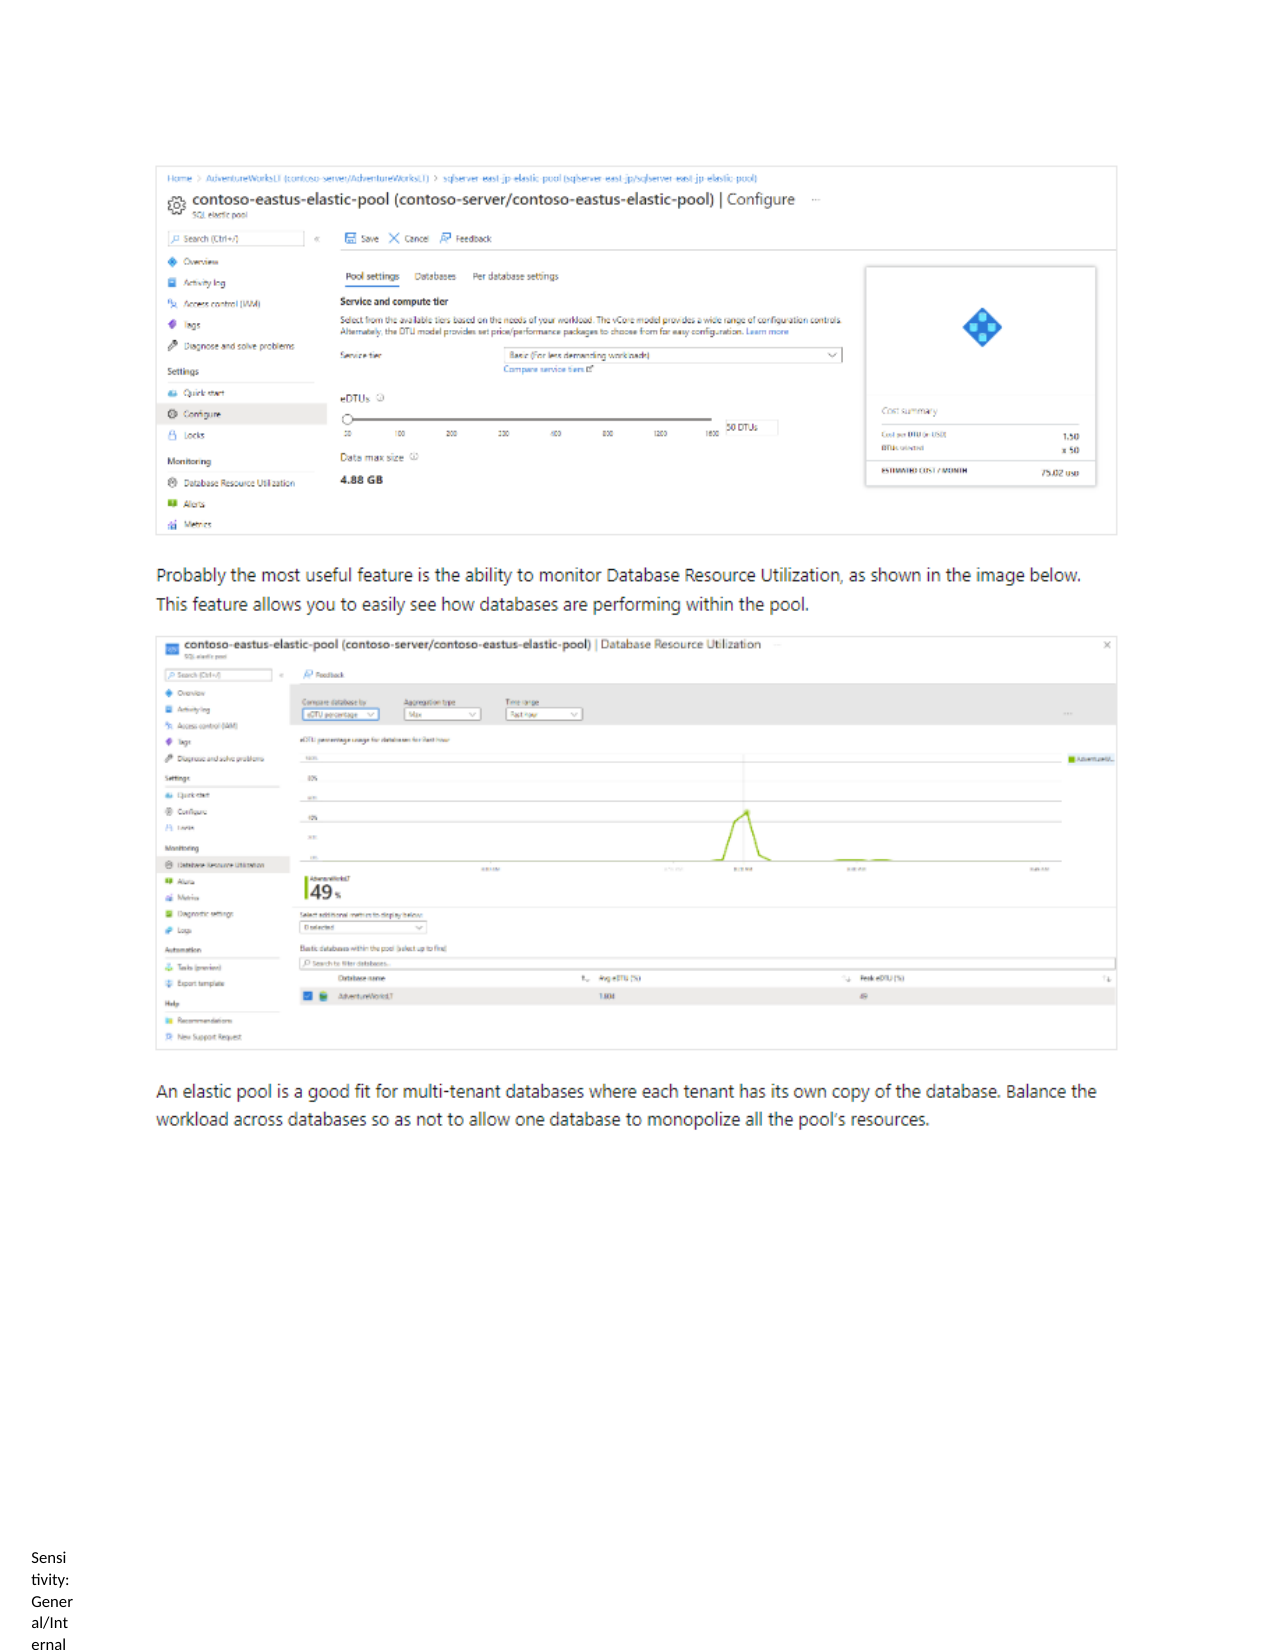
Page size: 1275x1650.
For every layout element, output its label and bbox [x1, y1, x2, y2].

picture [150, 150, 1125, 1137]
